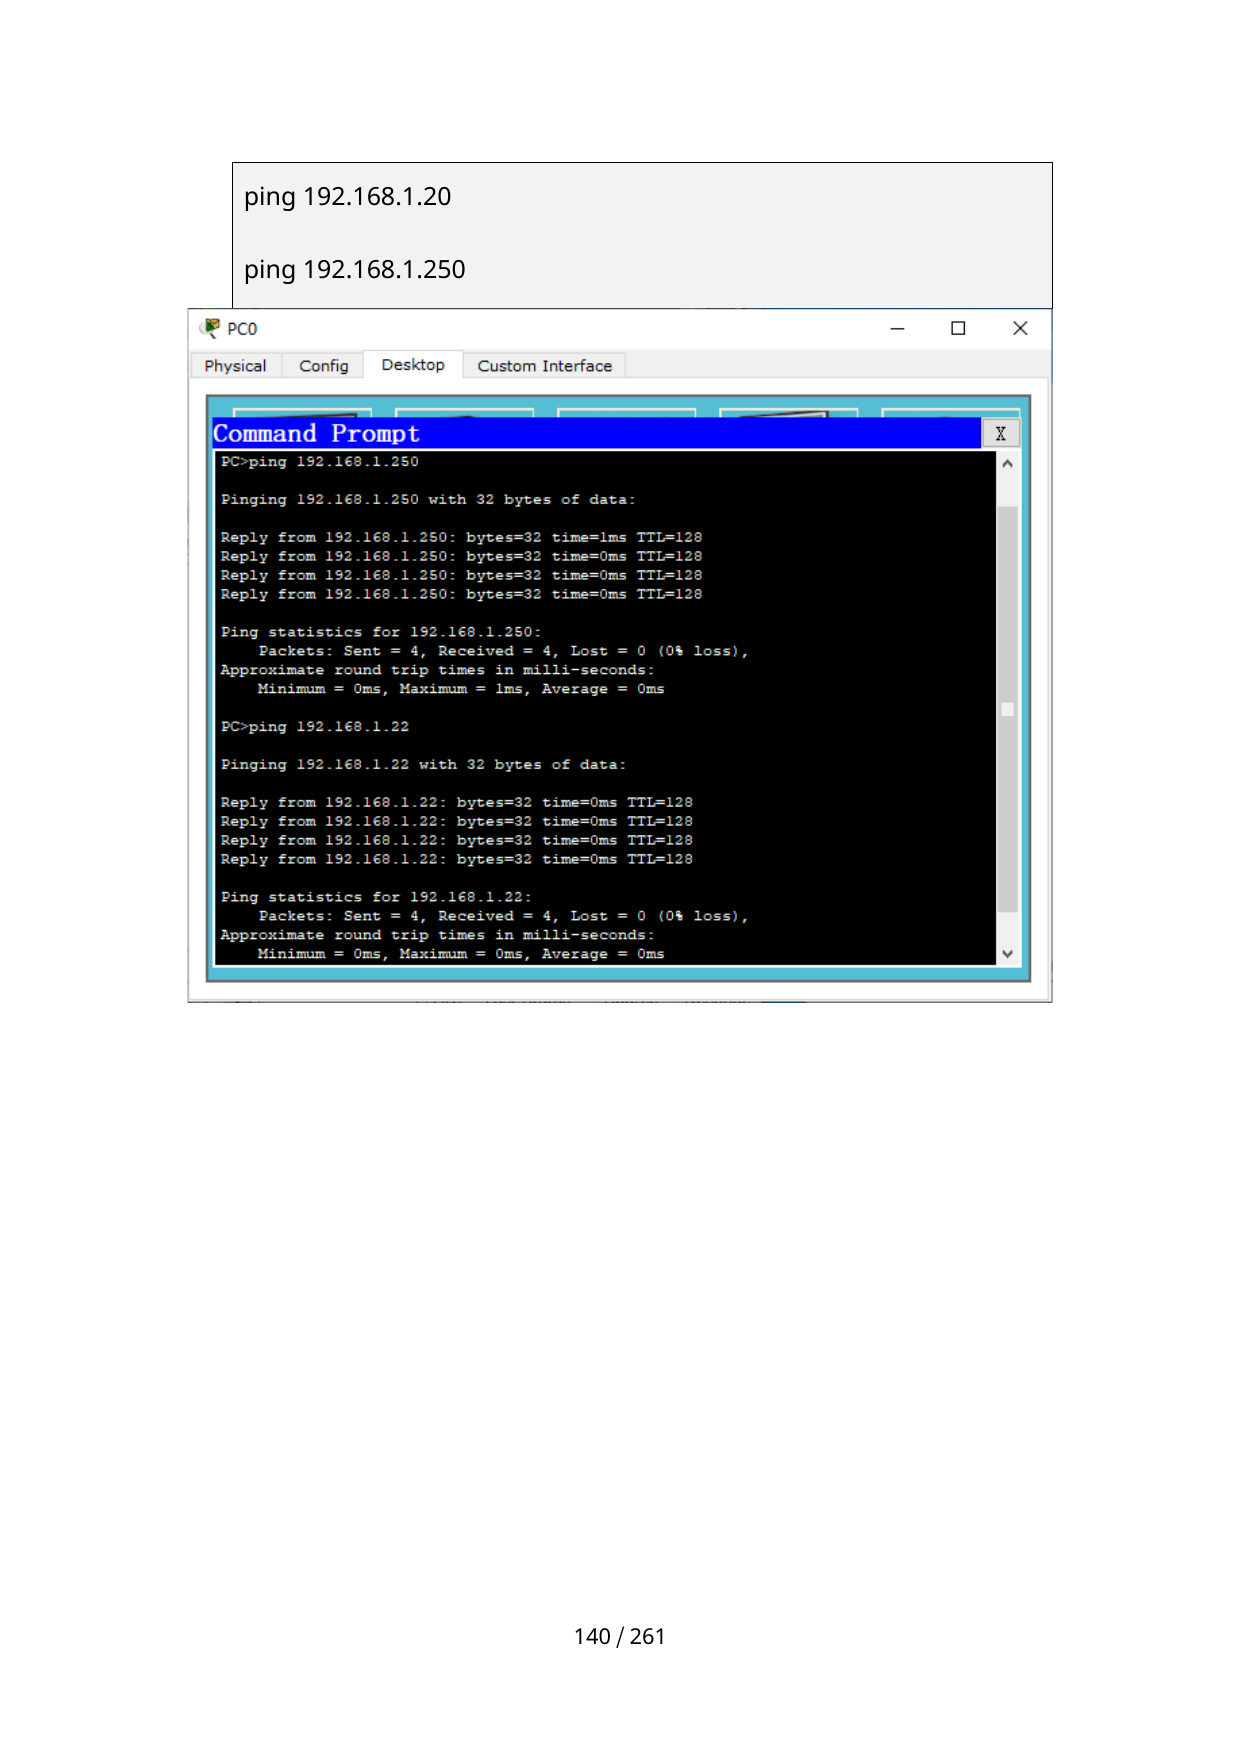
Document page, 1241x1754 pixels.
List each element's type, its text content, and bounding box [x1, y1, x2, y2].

picture [187, 308, 1053, 1003]
table_cell ping 192.168.1.20 ping 192.168.1.250 [233, 163, 1052, 308]
